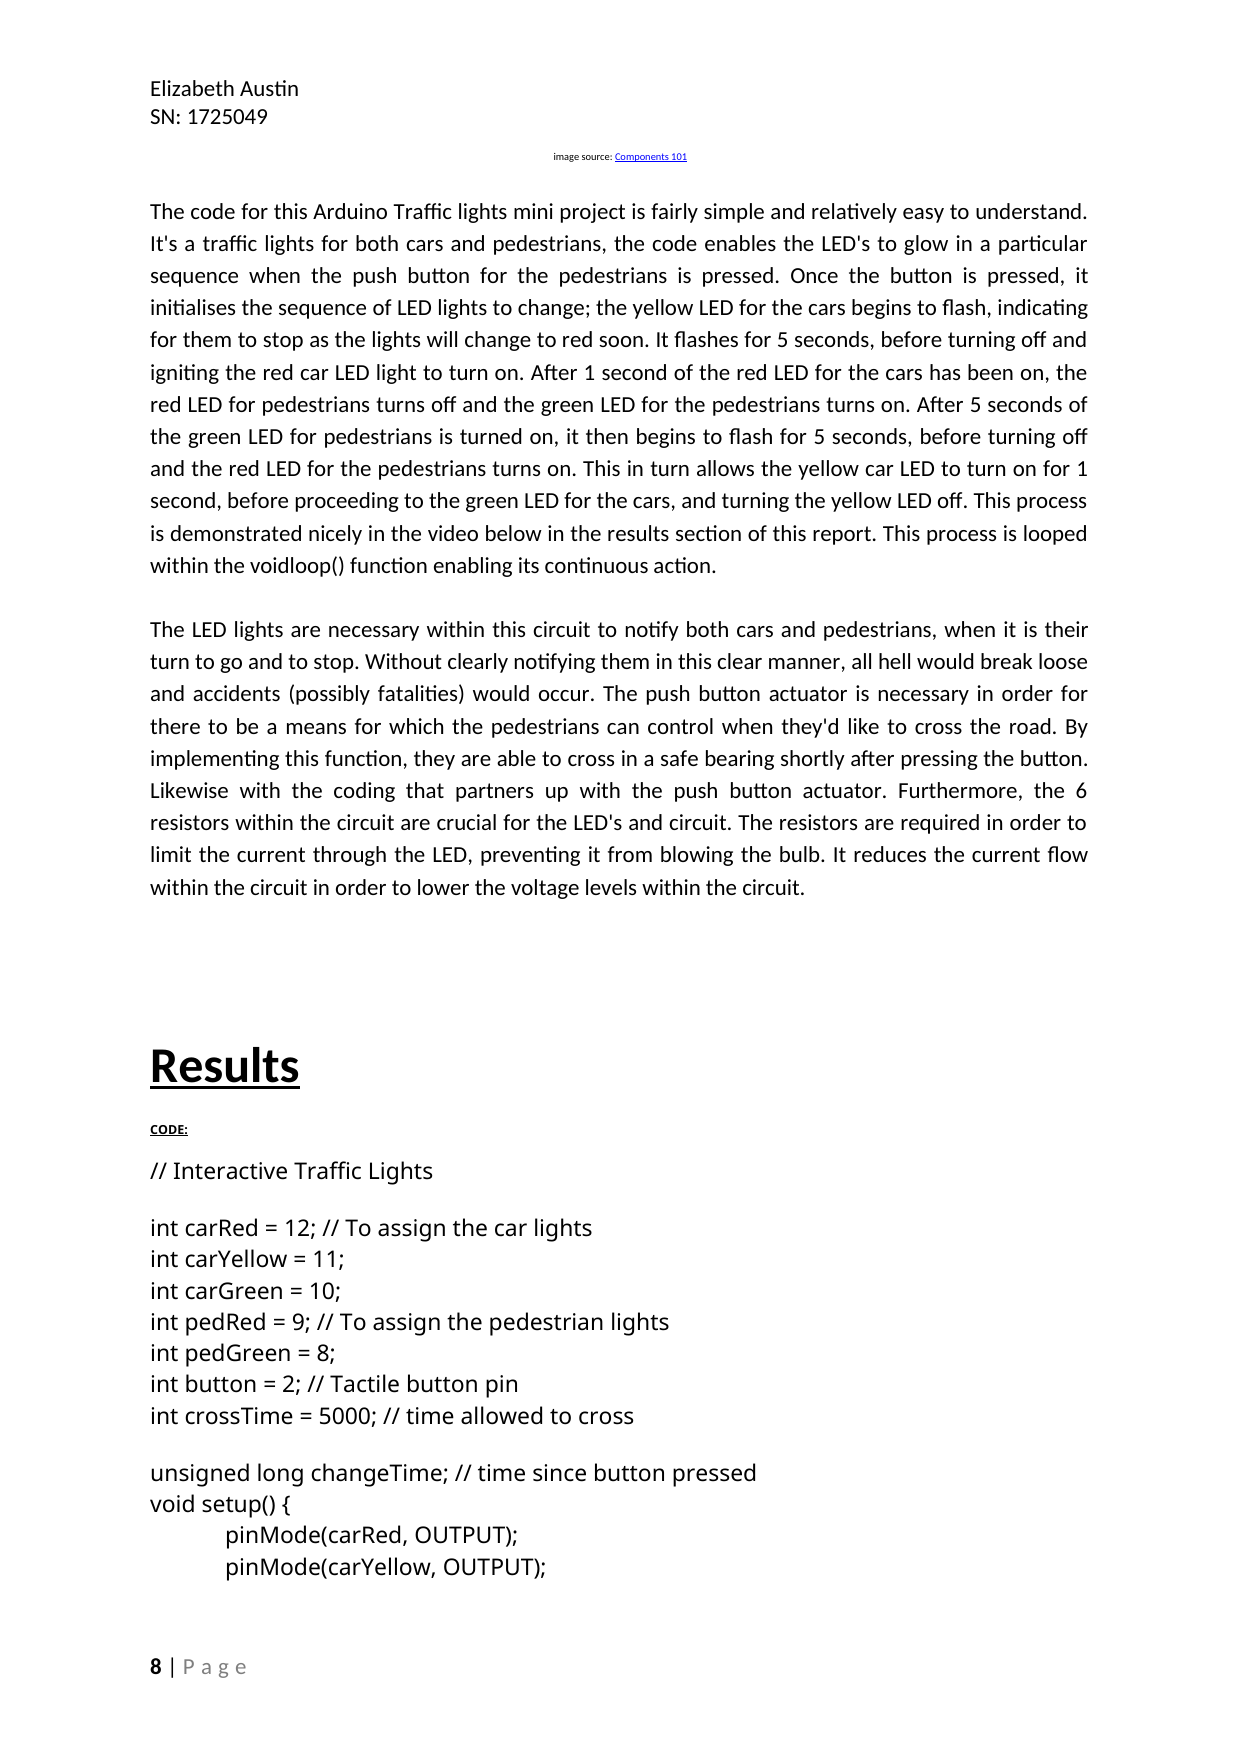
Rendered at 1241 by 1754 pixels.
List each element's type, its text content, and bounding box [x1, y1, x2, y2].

text pinMode(carRed, OUTPUT); [150, 1519, 1090, 1551]
text int carGreen = 10; [150, 1275, 1090, 1306]
text image source: Components 101 [150, 150, 1090, 163]
text unsigned long changeTime; // time since button pressed [150, 1457, 1090, 1488]
text int crossTime = 5000; // time allowed to cross [150, 1400, 1090, 1431]
text int button = 2; // Tactile button pin [150, 1368, 1090, 1400]
text int pedRed = 9; // To assign the pedestrian lights [150, 1306, 1090, 1337]
text int pedGreen = 8; [150, 1337, 1090, 1368]
text pinMode(carYellow, OUTPUT); [150, 1551, 1090, 1582]
text // Interactive Traffic Lights [150, 1155, 1090, 1186]
text The code for this Arduino Traffic lights mini project is fairly simple and relatively easy to understand. It's a traffic lights for both cars and pedestrians, the code enables the LED's to glow in a particular sequence when the push button for the pedestrians is pressed. Once the button is pressed, it initialises the sequence of LED lights to change; the yellow LED for the cars begins to flash, indicating for them to stop as the lights will change to red soon. It flashes for 5 seconds, before turning off and igniting the red car LED light to turn on. After 1 second of the red LED for the cars has been on, the red LED for pedestrians turns off and the green LED for the pedestrians turns on. After 5 seconds of the green LED for pedestrians is turned on, it then begins to flash for 5 seconds, before turning off and the red LED for the pedestrians turns on. This in turn allows the yellow car LED to turn on for 1 second, before proceeding to the green LED for the cars, and turning the yellow LED off. This process is demonstrated nicely in the video below in the results section of this report. This process is looped within the voidloop() function enabling its continuous action. [150, 197, 1090, 579]
text CODE: [150, 1121, 1090, 1138]
text Results [150, 1034, 1090, 1095]
text void setup() { [150, 1488, 1090, 1519]
text The LED lights are necessary within this circuit to notify both cars and pedestrians, when it is their turn to go and to stop. Without clearly notifying them in this clear manner, all hell would break loose and accidents (possibly fatalities) would occur. The push button actuator is necessary in order for there to be a means for which the pedestrians can control when they'd like to cross the road. By implementing this function, they are able to cross in a safe bearing shortly after pressing the button. Likewise with the coding that partners up with the push button actuator. Furthermore, the 6 resistors within the circuit are crucial for the LED's and circuit. The resistors are required in order to limit the current through the LED, preventing it from blowing the bulb. It reduces the current flow within the circuit in order to lower the voltage levels within the circuit. [150, 615, 1090, 901]
text int carYellow = 11; [150, 1243, 1090, 1275]
text int carRed = 12; // To assign the car lights [150, 1212, 1090, 1243]
